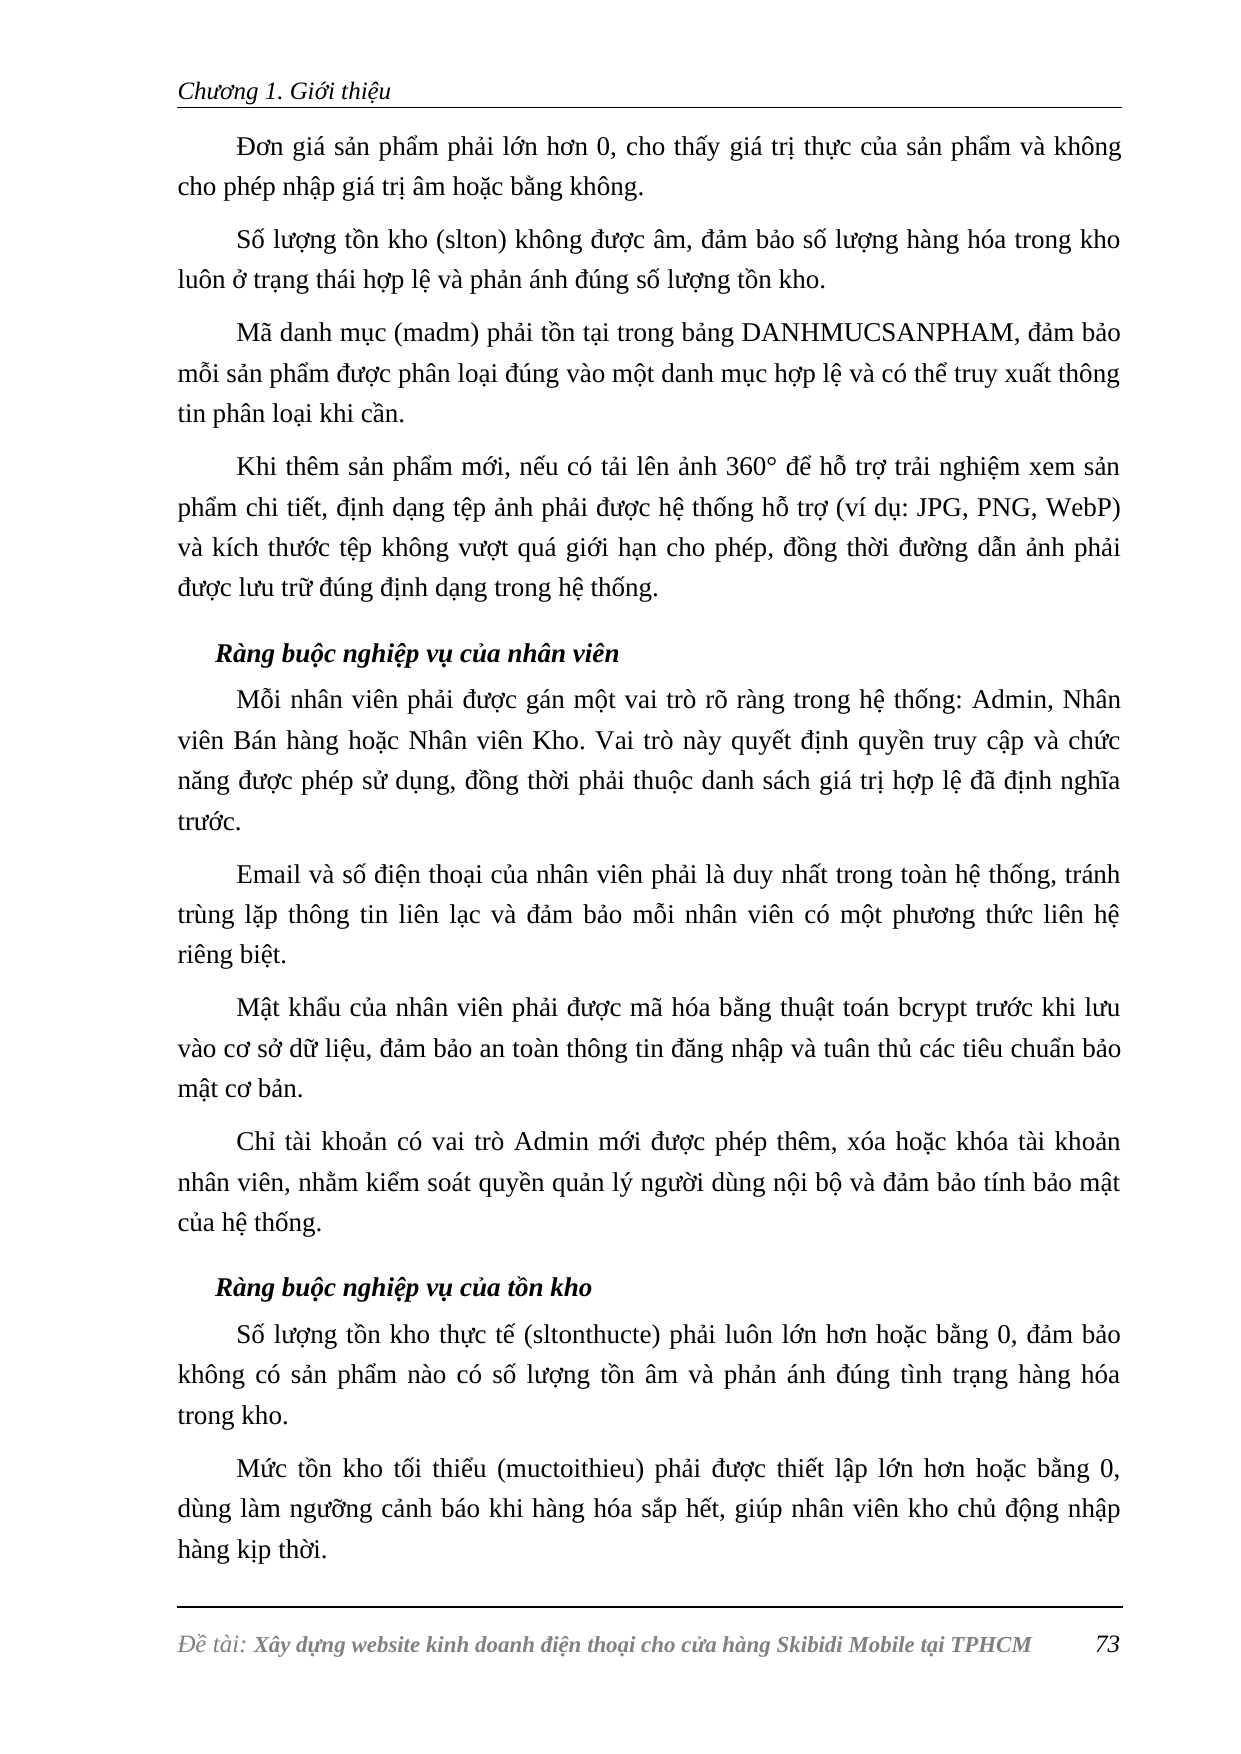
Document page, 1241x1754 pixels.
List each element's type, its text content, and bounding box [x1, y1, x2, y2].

text Mỗi nhân viên phải được gán một vai trò rõ ràng trong hệ thống: Admin, Nhân viên Bán hàng hoặc Nhân viên Kho. Vai trò này quyết định quyền truy cập và chức năng được phép sử dụng, đồng thời phải thuộc danh sách giá trị hợp lệ đã định nghĩa trước. [177, 684, 1122, 836]
text Mã danh mục (madm) phải tồn tại trong bảng DANHMUCSANPHAM, đảm bảo mỗi sản phẩm được phân loại đúng vào một danh mục hợp lệ và có thể truy xuất thông tin phân loại khi cần. [177, 317, 1122, 428]
text Số lượng tồn kho thực tế (sltonthucte) phải luôn lớn hơn hoặc bằng 0, đảm bảo không có sản phẩm nào có số lượng tồn âm và phản ánh đúng tình trạng hàng hóa trong kho. [177, 1318, 1122, 1430]
text Email và số điện thoại của nhân viên phải là duy nhất trong toàn hệ thống, tránh trùng lặp thông tin liên lạc và đảm bảo mỗi nhân viên có một phương thức liên hệ riêng biệt. [177, 858, 1122, 970]
subtitle Ràng buộc nghiệp vụ của nhân viên [177, 637, 1122, 668]
text Mức tồn kho tối thiểu (muctoithieu) phải được thiết lập lớn hơn hoặc bằng 0, dùng làm ngưỡng cảnh báo khi hàng hóa sắp hết, giúp nhân viên kho chủ động nhập hàng kịp thời. [177, 1452, 1122, 1564]
text Đơn giá sản phẩm phải lớn hơn 0, cho thấy giá trị thực của sản phẩm và không cho phép nhập giá trị âm hoặc bằng không. [177, 130, 1122, 201]
text Khi thêm sản phẩm mới, nếu có tải lên ảnh 360° để hỗ trợ trải nghiệm xem sản phẩm chi tiết, định dạng tệp ảnh phải được hệ thống hỗ trợ (ví dụ: JPG, PNG, WebP) và kích thước tệp không vượt quá giới hạn cho phép, đồng thời đường dẫn ảnh phải được lưu trữ đúng định dạng trong hệ thống. [177, 450, 1122, 603]
subtitle Ràng buộc nghiệp vụ của tồn kho [177, 1272, 1122, 1303]
text Số lượng tồn kho (slton) không được âm, đảm bảo số lượng hàng hóa trong kho luôn ở trạng thái hợp lệ và phản ánh đúng số lượng tồn kho. [177, 223, 1122, 295]
text Mật khẩu của nhân viên phải được mã hóa bằng thuật toán bcrypt trước khi lưu vào cơ sở dữ liệu, đảm bảo an toàn thông tin đăng nhập và tuân thủ các tiêu chuẩn bảo mật cơ bản. [177, 992, 1122, 1103]
text Chỉ tài khoản có vai trò Admin mới được phép thêm, xóa hoặc khóa tài khoản nhân viên, nhằm kiểm soát quyền quản lý người dùng nội bộ và đảm bảo tính bảo mật của hệ thống. [177, 1125, 1122, 1237]
